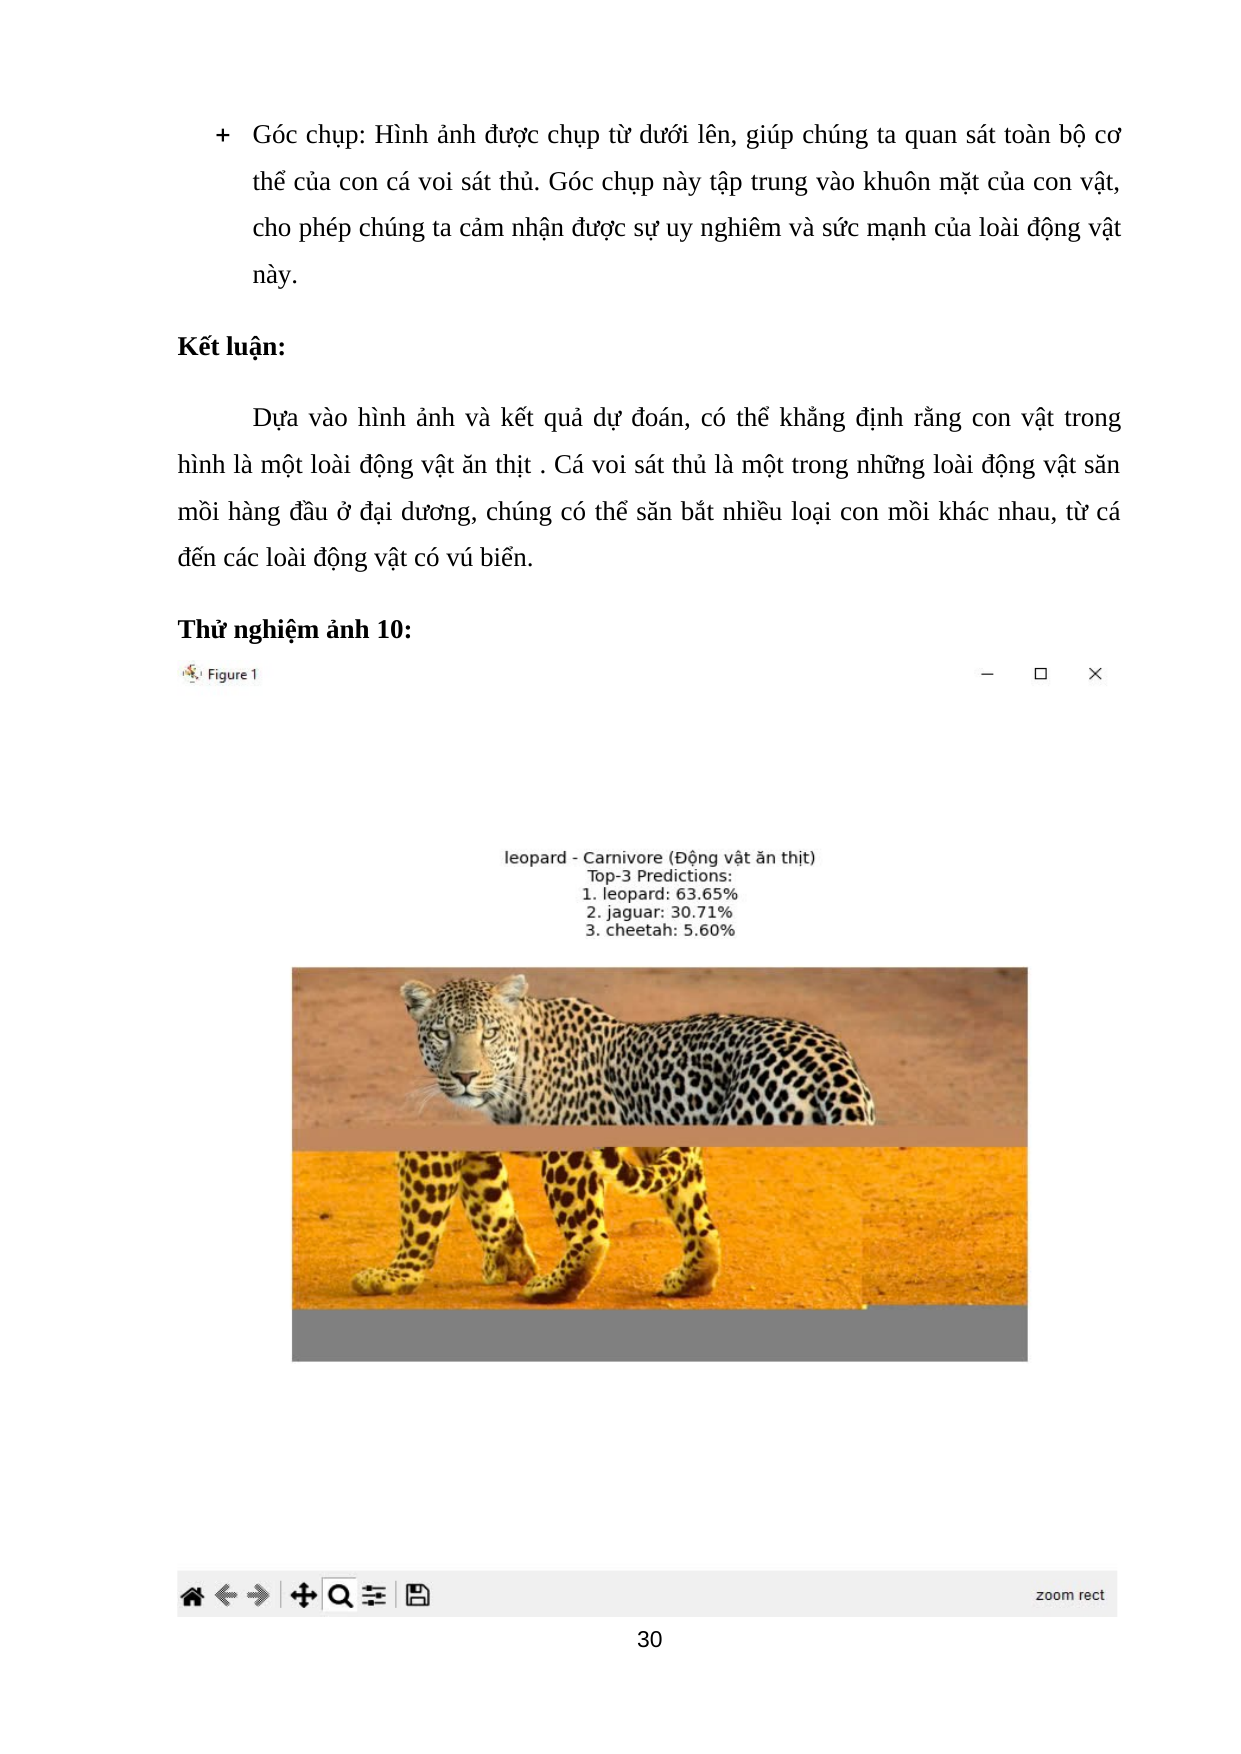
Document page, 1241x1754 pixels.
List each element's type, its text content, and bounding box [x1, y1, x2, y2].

text Kết luận: [177, 330, 1122, 361]
list Góc chụp: Hình ảnh được chụp từ dưới lên, giúp chúng ta quan sát toàn bộ cơ thể của con cá voi sát thủ. Góc chụp này tập trung vào khuôn mặt của con vật, cho phép chúng ta cảm nhận được sự uy nghiêm và sức mạnh của loài động vật này. [215, 118, 1122, 289]
picture [177, 660, 1118, 1617]
text Dựa vào hình ảnh và kết quả dự đoán, có thể khẳng định rằng con vật trong hình là một loài động vật ăn thịt . Cá voi sát thủ là một trong những loài động vật săn mồi hàng đầu ở đại dương, chúng có thể săn bắt nhiều loại con mồi khác nhau, từ cá đến các loài động vật có vú biển. [177, 402, 1122, 573]
text Thử nghiệm ảnh 10: [177, 613, 1122, 644]
